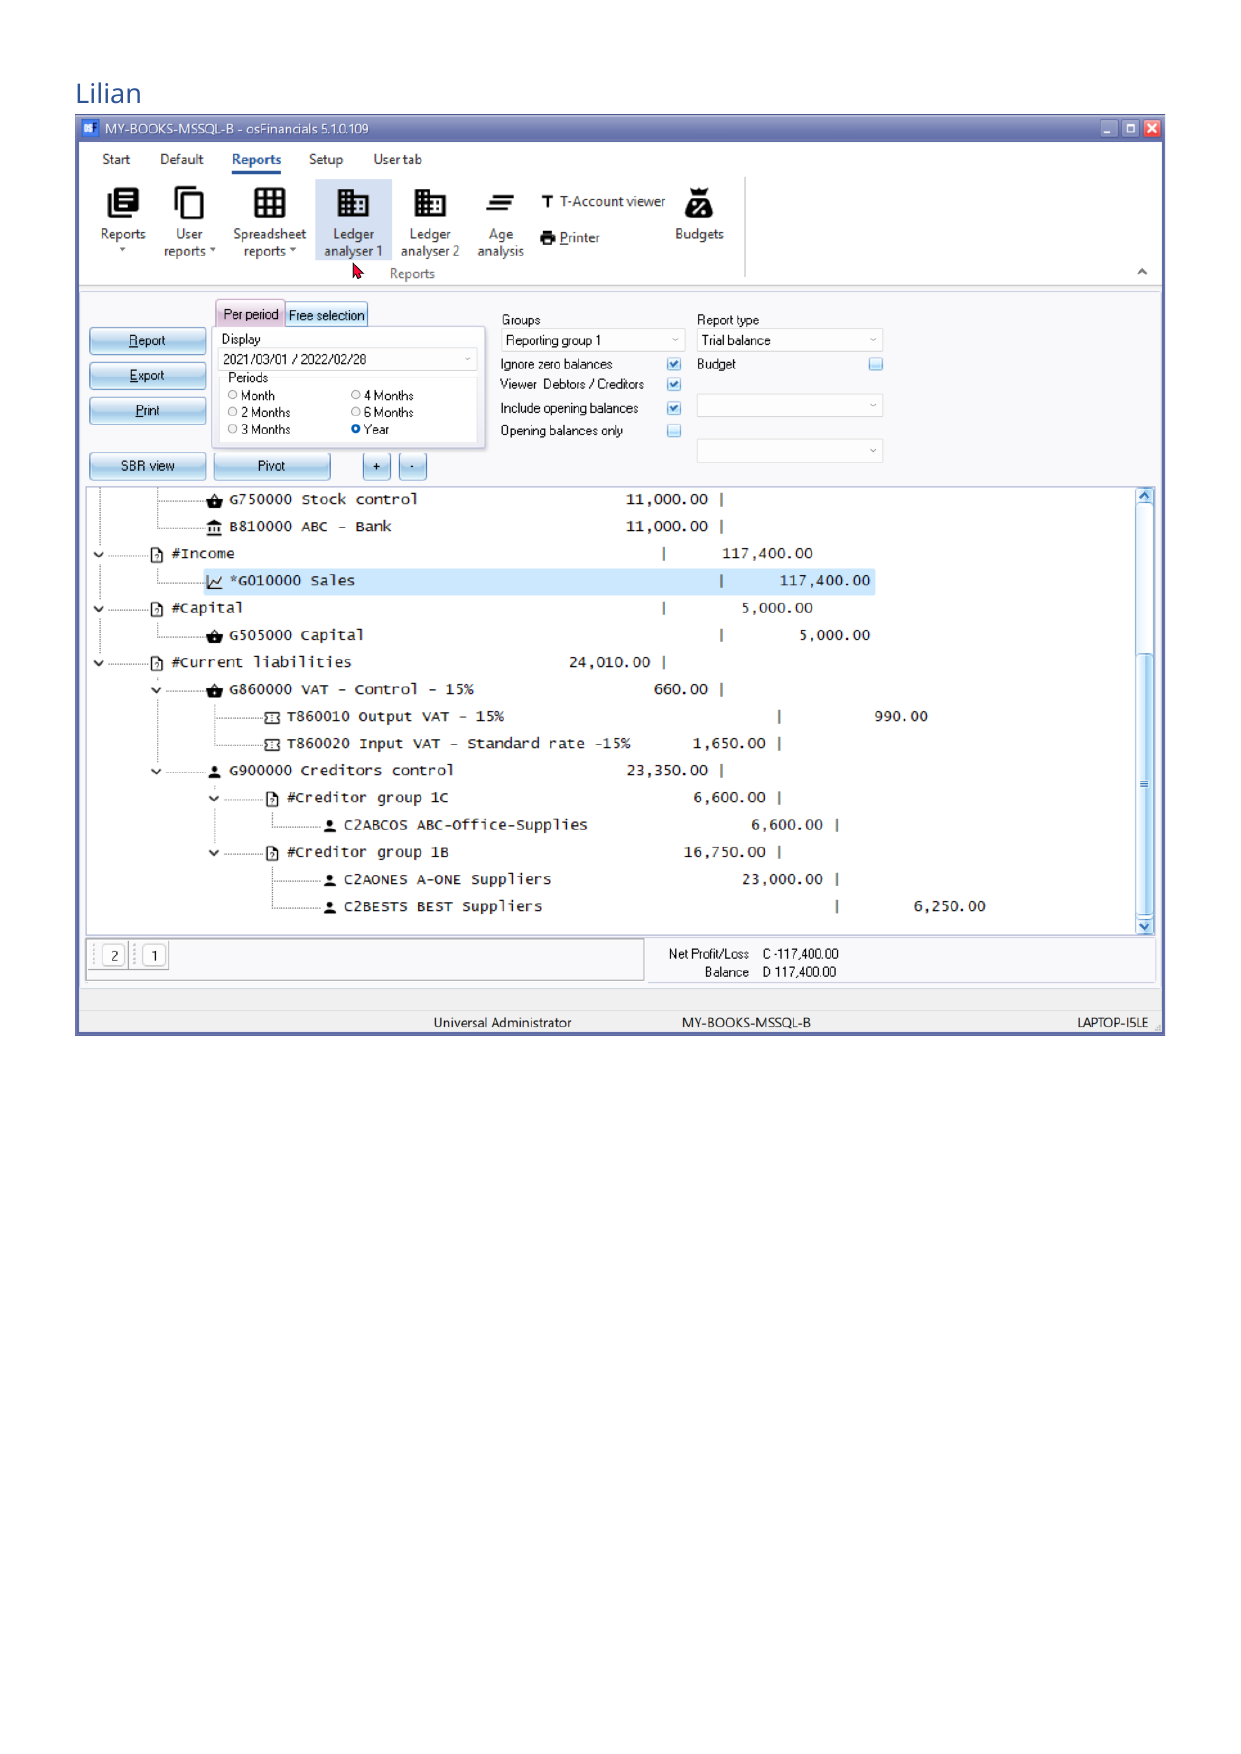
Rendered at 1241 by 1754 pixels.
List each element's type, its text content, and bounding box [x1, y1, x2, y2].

subtitle Lilian [75, 75, 1165, 112]
picture [75, 114, 1166, 1036]
